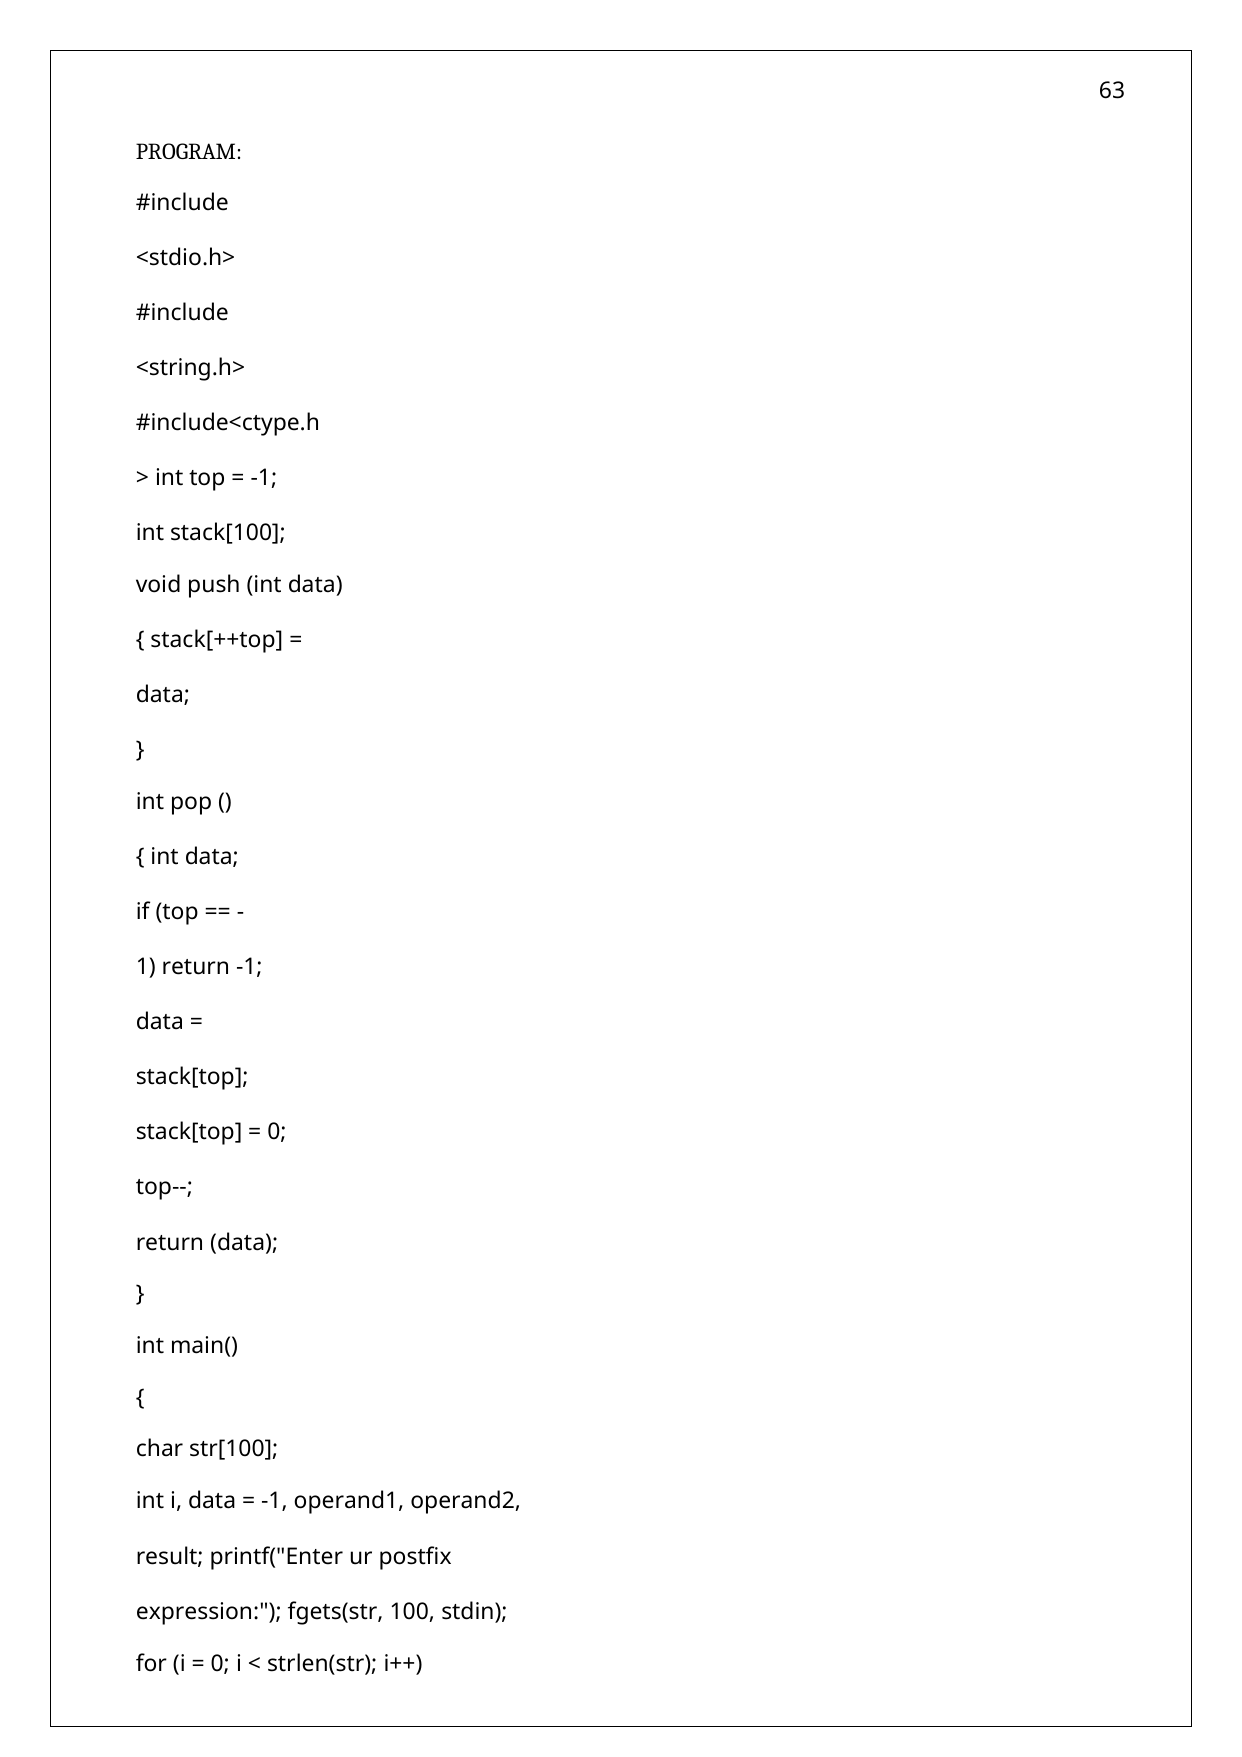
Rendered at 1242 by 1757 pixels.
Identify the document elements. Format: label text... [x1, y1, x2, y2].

text char str[100]; [136, 1432, 1162, 1463]
text void push (int data) { stack[++top] = data; [136, 568, 347, 709]
text { [136, 1381, 1162, 1412]
text int stack[100]; [136, 516, 1162, 547]
text PROGRAM: [136, 139, 1162, 165]
text if (top == -1) return -1; [136, 895, 262, 981]
text int i, data = -1, operand1, operand2, result; printf("Enter ur postfix expression:"); fgets(str, 100, stdin); [136, 1484, 571, 1626]
text return (data); [136, 1226, 1162, 1257]
text } [136, 733, 1162, 764]
text for (i = 0; i < strlen(str); i++) [136, 1651, 1162, 1677]
text int pop () { int data; [136, 785, 242, 871]
text } [136, 1277, 1162, 1308]
text int main() [136, 1329, 1162, 1360]
text #include <stdio.h> #include <string.h> #include<ctype.h> int top = -1; [136, 186, 331, 492]
text data = stack[top]; stack[top] = 0; top--; [136, 1005, 312, 1202]
